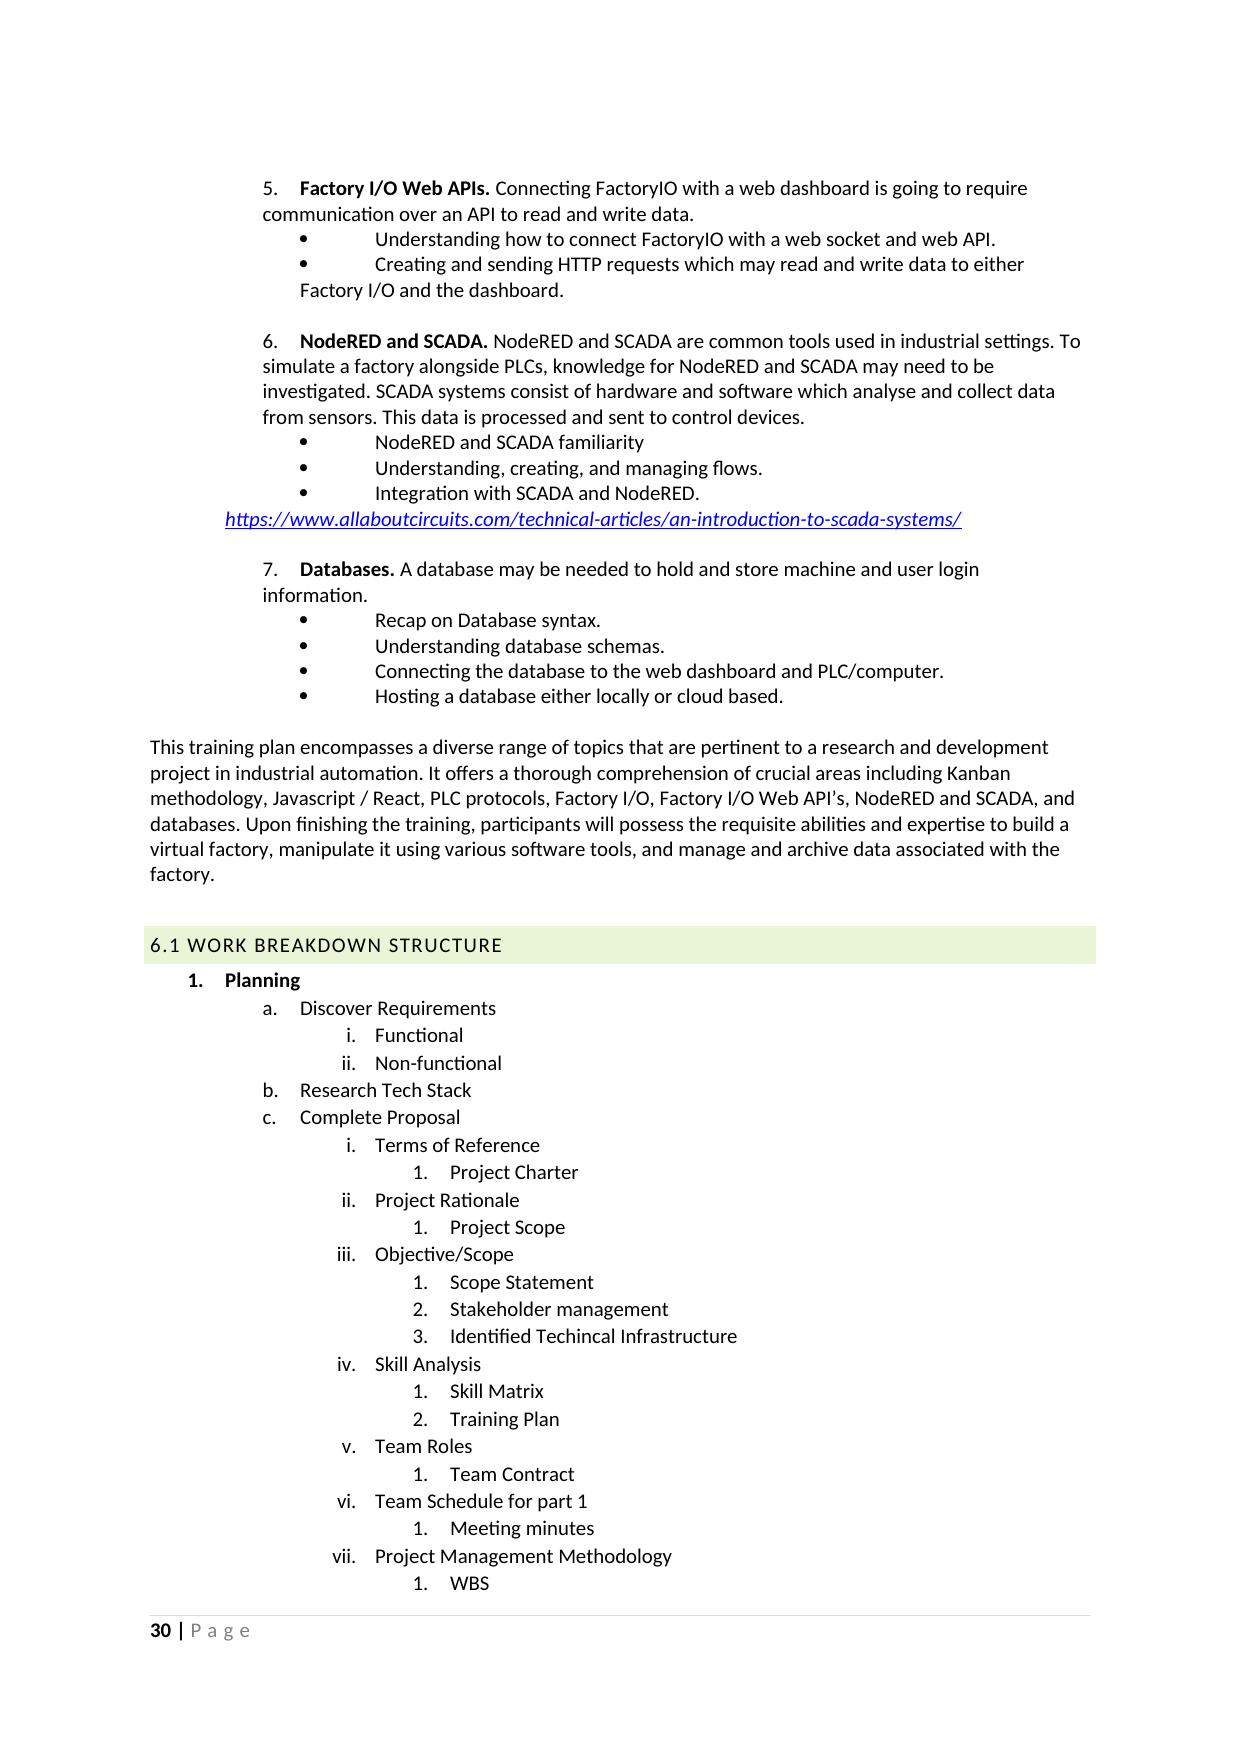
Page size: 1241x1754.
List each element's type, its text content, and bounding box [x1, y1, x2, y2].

list Objective/Scope [356, 1242, 1090, 1267]
list Non-functional [356, 1050, 1090, 1075]
list Understanding how to connect FactoryIO with a web socket and web API. [300, 226, 1090, 252]
list Project Rationale [356, 1187, 1090, 1212]
list NodeRED and SCADA. NodeRED and SCADA are common tools used in industrial settings. To simulate a factory alongside PLCs, knowledge for NodeRED and SCADA may need to be investigated. SCADA systems consist of hardware and software which analyse and collect data from sensors. This data is processed and sent to control devices. [262, 328, 1090, 429]
list Discover Requirements [262, 995, 1090, 1020]
list Meeting minutes [412, 1516, 1090, 1541]
list WBS [412, 1570, 1090, 1596]
list Understanding, creating, and managing flows. [300, 455, 1090, 480]
list Identified Techincal Infrastructure [412, 1324, 1090, 1349]
text This training plan encompasses a diverse range of topics that are pertinent to a research and development project in industrial automation. It offers a thorough comprehension of crucial areas including Kanban methodology, Javascript / React, PLC protocols, Factory I/O, Factory I/O Web API’s, NodeRED and SCADA, and databases. Upon finishing the training, participants will possess the requisite abilities and expertise to build a virtual factory, manipulate it using various software tools, and manage and archive data associated with the factory. [150, 734, 1090, 887]
list Skill Matrix [412, 1378, 1090, 1404]
list Complete Proposal [262, 1104, 1090, 1130]
list Stakeholder management [412, 1296, 1090, 1322]
list Team Schedule for part 1 [356, 1488, 1090, 1513]
list Integration with SCADA and NodeRED. [300, 480, 1090, 506]
list Project Scope [412, 1214, 1090, 1239]
list Understanding database schemas. [300, 633, 1090, 658]
list Functional [356, 1022, 1090, 1048]
text https://www.allaboutcircuits.com/technical-articles/an-introduction-to-scada-systems/ [225, 506, 1090, 531]
list Scope Statement [412, 1269, 1090, 1294]
subtitle 6.1 Work Breakdown Structure [150, 932, 1090, 958]
list Recap on Database syntax. [300, 607, 1090, 633]
list Project Management Methodology [356, 1543, 1090, 1568]
list Research Tech Stack [262, 1077, 1090, 1103]
list Creating and sending HTTP requests which may read and write data to either Factory I/O and the dashboard. [300, 252, 1090, 302]
list Factory I/O Web APIs. Connecting FactoryIO with a web dashboard is going to require communication over an API to read and write data. [262, 175, 1090, 226]
list Team Contract [412, 1461, 1090, 1486]
list Training Plan [412, 1406, 1090, 1431]
list Planning [187, 968, 1090, 993]
list Hosting a database either locally or cloud based. [300, 684, 1090, 709]
list Databases. A database may be needed to hold and store machine and user login information. [262, 557, 1090, 607]
list NodeRED and SCADA familiarity [300, 429, 1090, 455]
list Skill Analysis [356, 1351, 1090, 1377]
list Connecting the database to the web dashboard and PLC/computer. [300, 658, 1090, 684]
list Team Roles [356, 1433, 1090, 1459]
list Project Charter [412, 1159, 1090, 1185]
list Terms of Reference [356, 1132, 1090, 1157]
